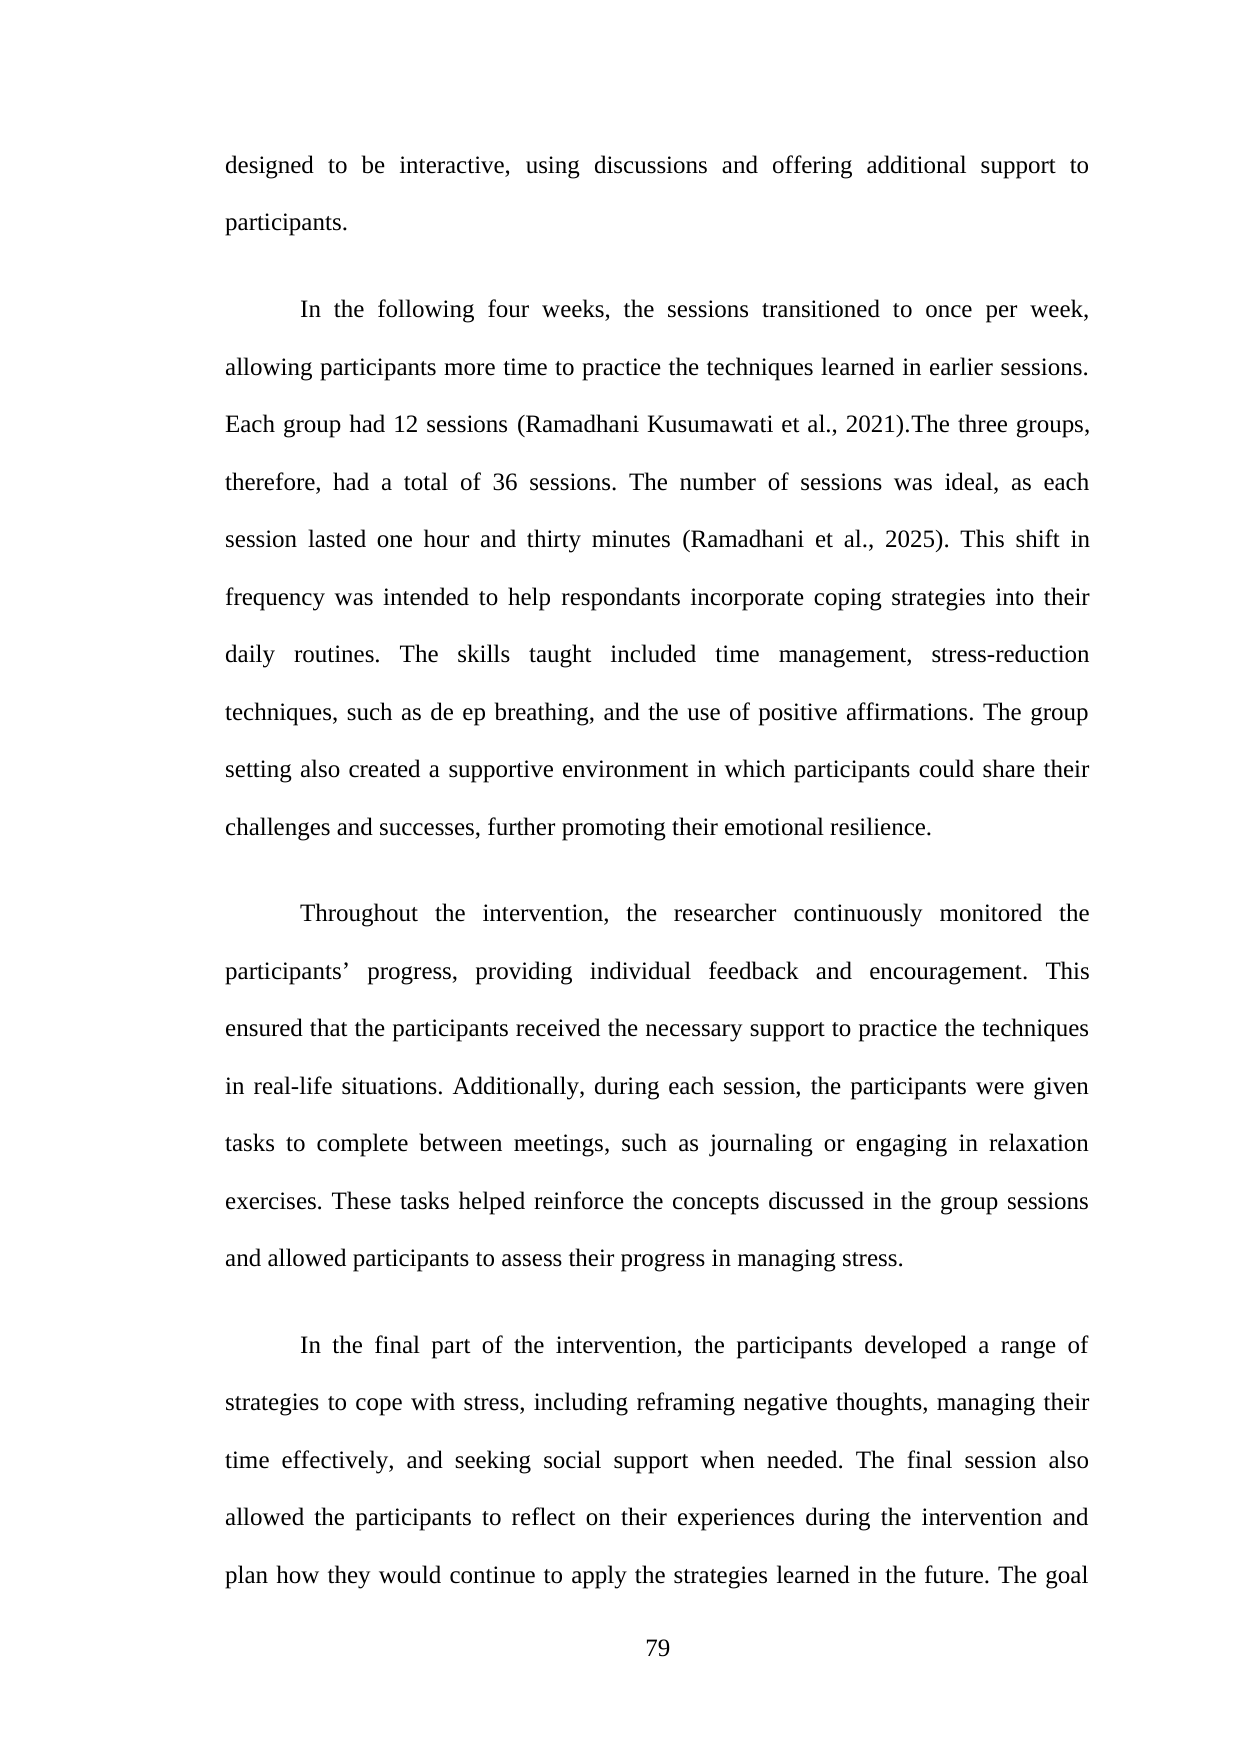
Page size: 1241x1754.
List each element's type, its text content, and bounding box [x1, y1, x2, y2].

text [225, 150, 1090, 236]
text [225, 1330, 1090, 1589]
text In the following four weeks, the sessions transitioned to once per week, allowing participants more time to practice the techniques learned in earlier sessions. Each group had 12 sessions The three groups, therefore, had a total of 36 sessions. The number of sessions was ideal, as each session lasted one hour and thirty minutes . This shift in frequency was intended to help respondants incorporate coping strategies into their daily routines. The skills taught included time management, stress-reduction techniques, such as de ep breathing, and the use of positive affirmations. The group setting also created a supportive environment in which participants could share their challenges and successes, further promoting their emotional resilience. [225, 294, 1090, 840]
text Throughout the intervention, the researcher continuously monitored the participants’ progress, providing individual feedback and encouragement. This ensured that the participants received the necessary support to practice the techniques in real-life situations. Additionally, during each session, the participants were given tasks to complete between meetings, such as journaling or engaging in relaxation exercises. These tasks helped reinforce the concepts discussed in the group sessions and allowed participants to assess their progress in managing stress. [225, 898, 1090, 1272]
